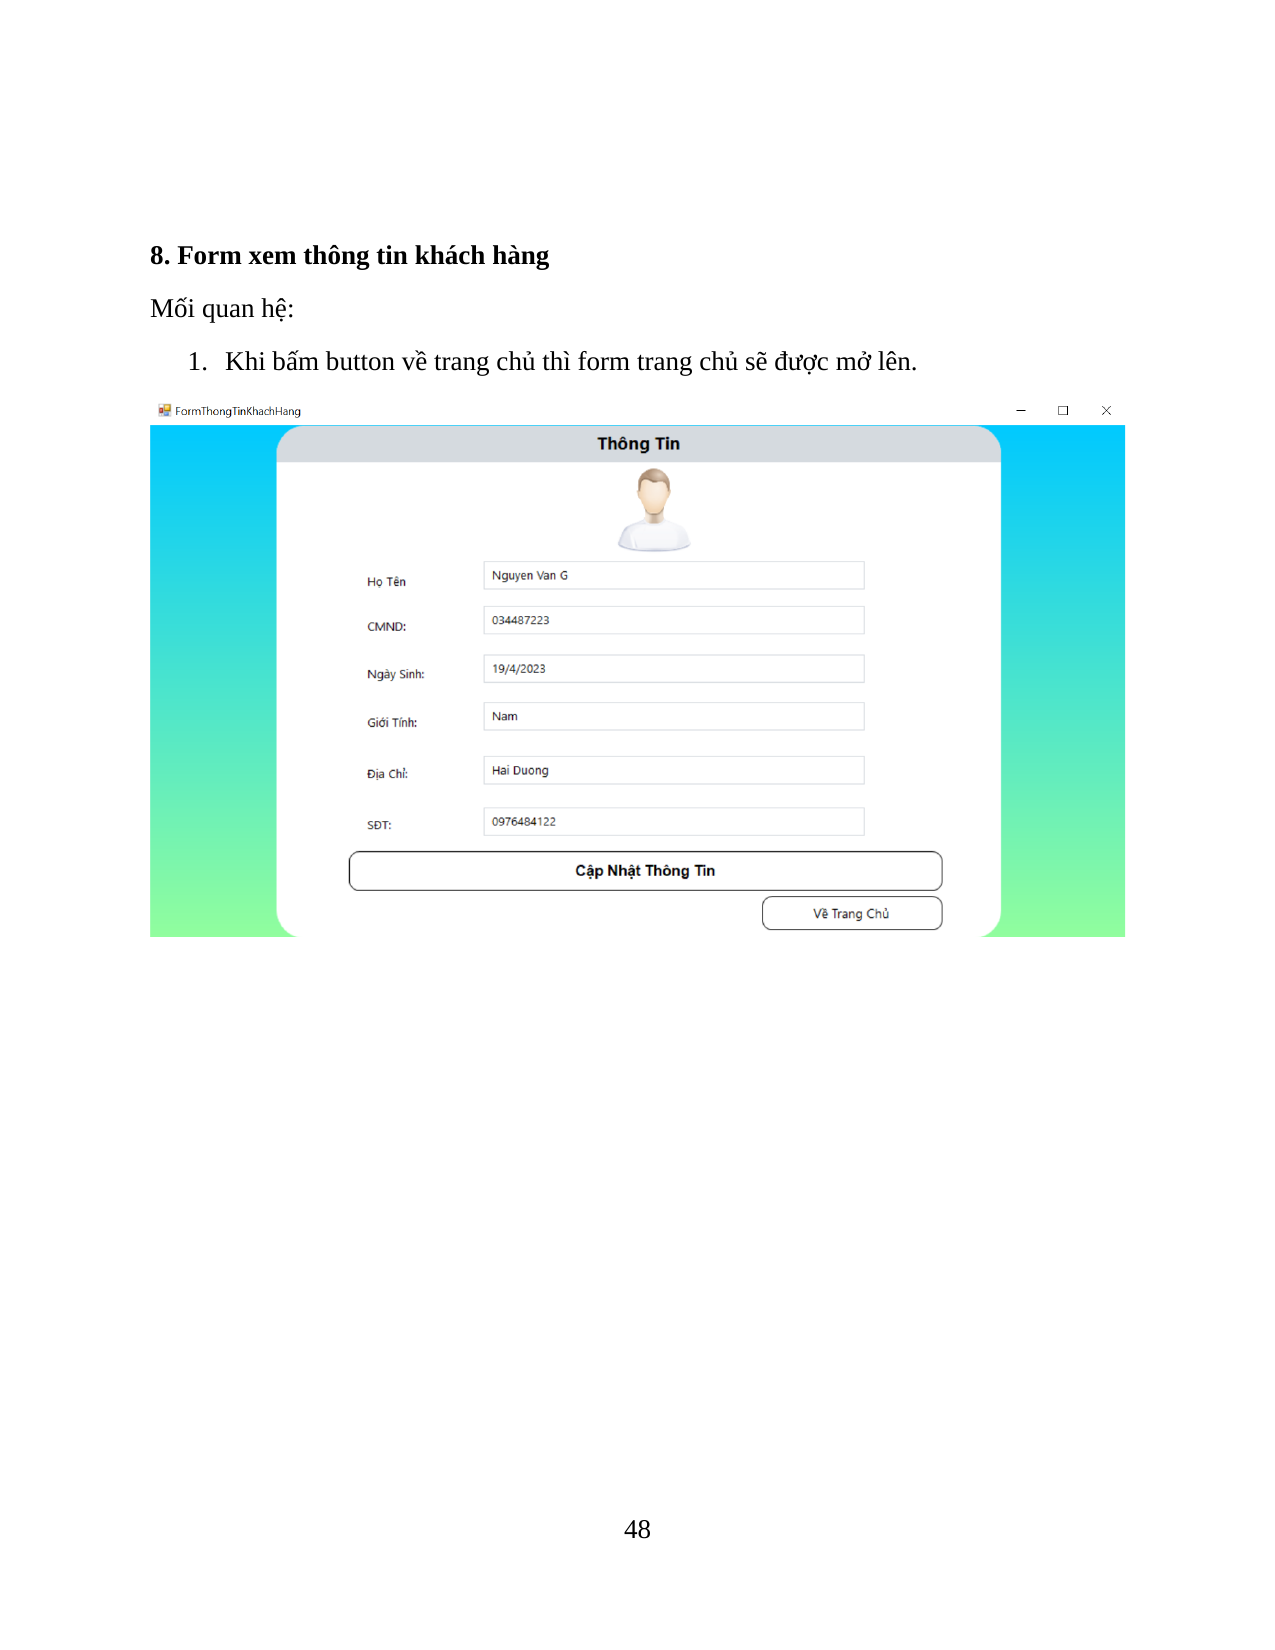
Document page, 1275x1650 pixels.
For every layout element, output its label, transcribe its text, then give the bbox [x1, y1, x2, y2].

text 8. Form xem thông tin khách hàng [150, 239, 1125, 270]
list Khi bấm button về trang chủ thì form trang chủ sẽ được mở lên. [187, 344, 1125, 376]
text Mối quan hệ: [150, 292, 1125, 323]
picture [150, 397, 1125, 937]
